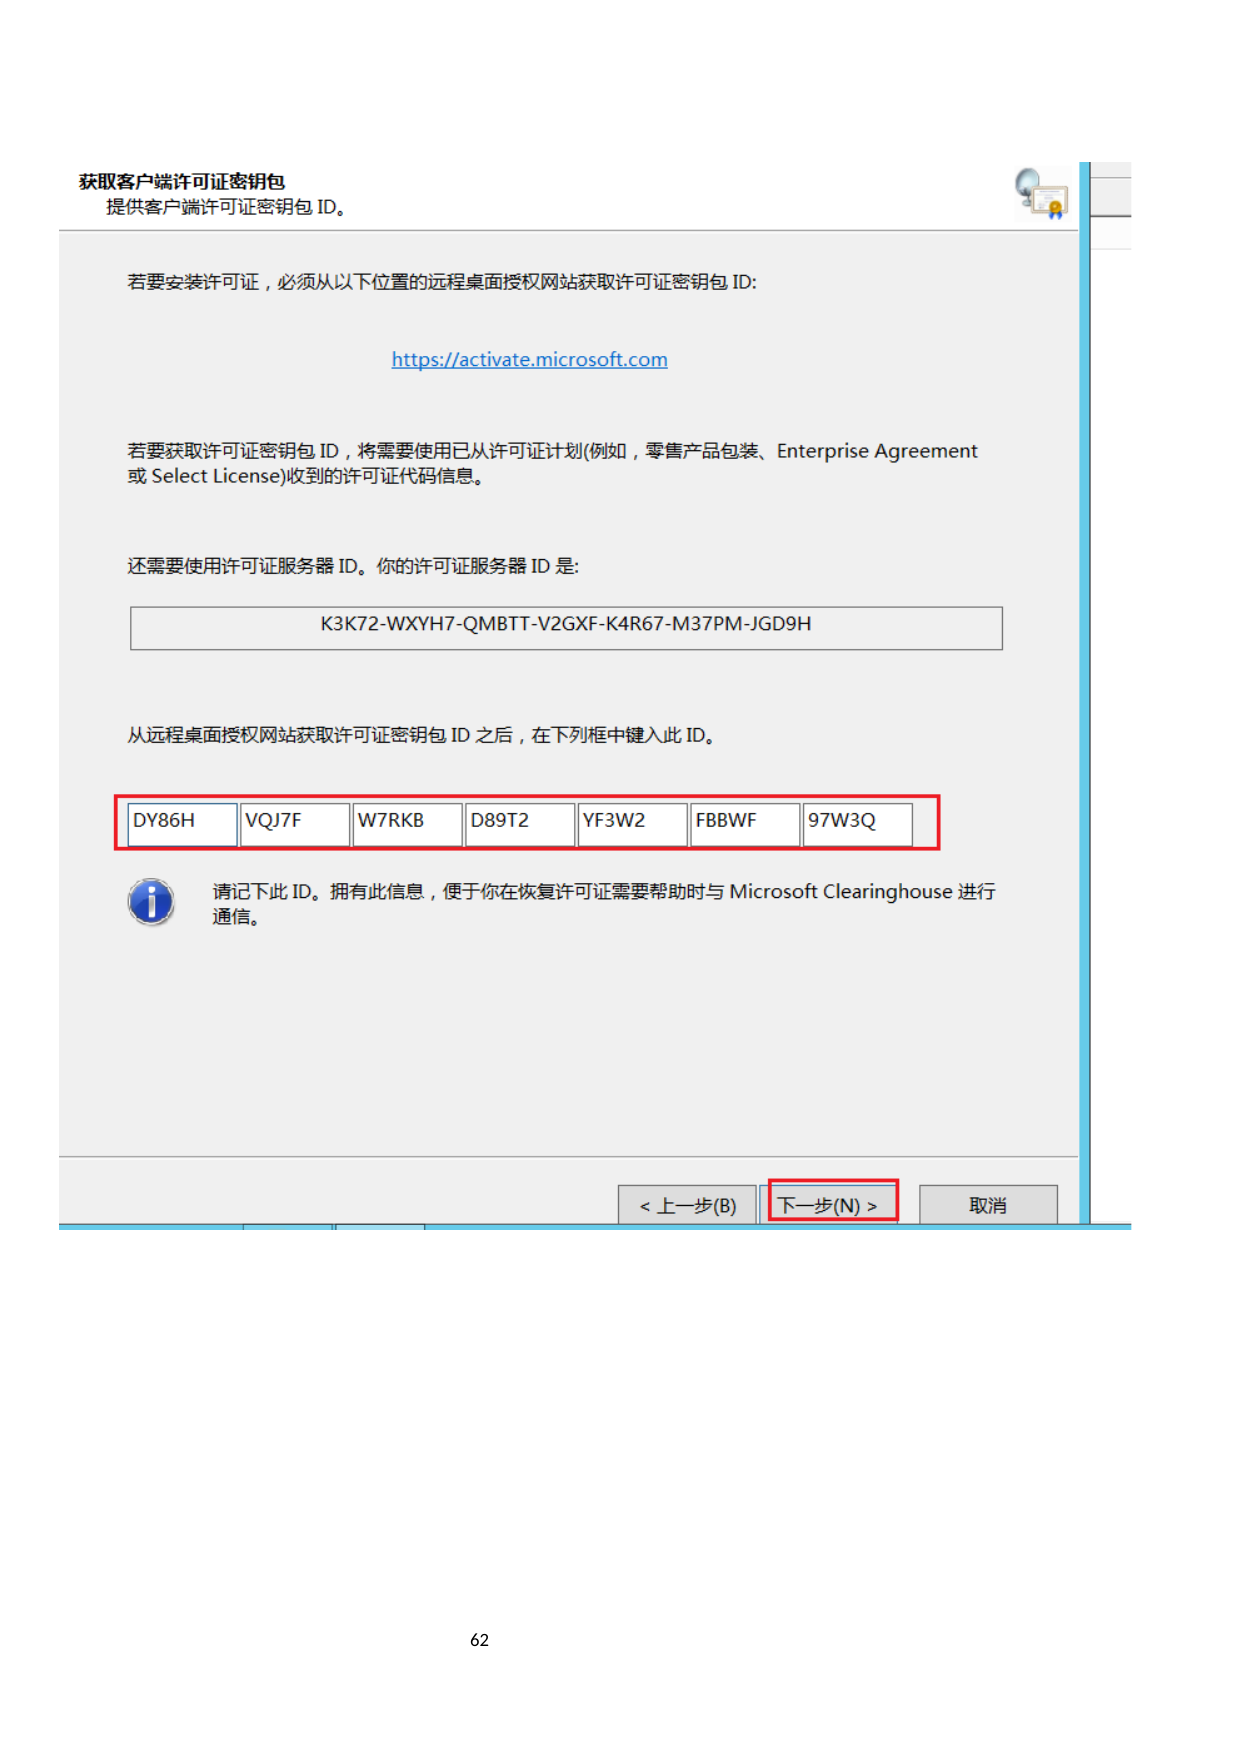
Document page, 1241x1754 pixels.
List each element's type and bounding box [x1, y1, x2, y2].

picture [59, 162, 1132, 1230]
